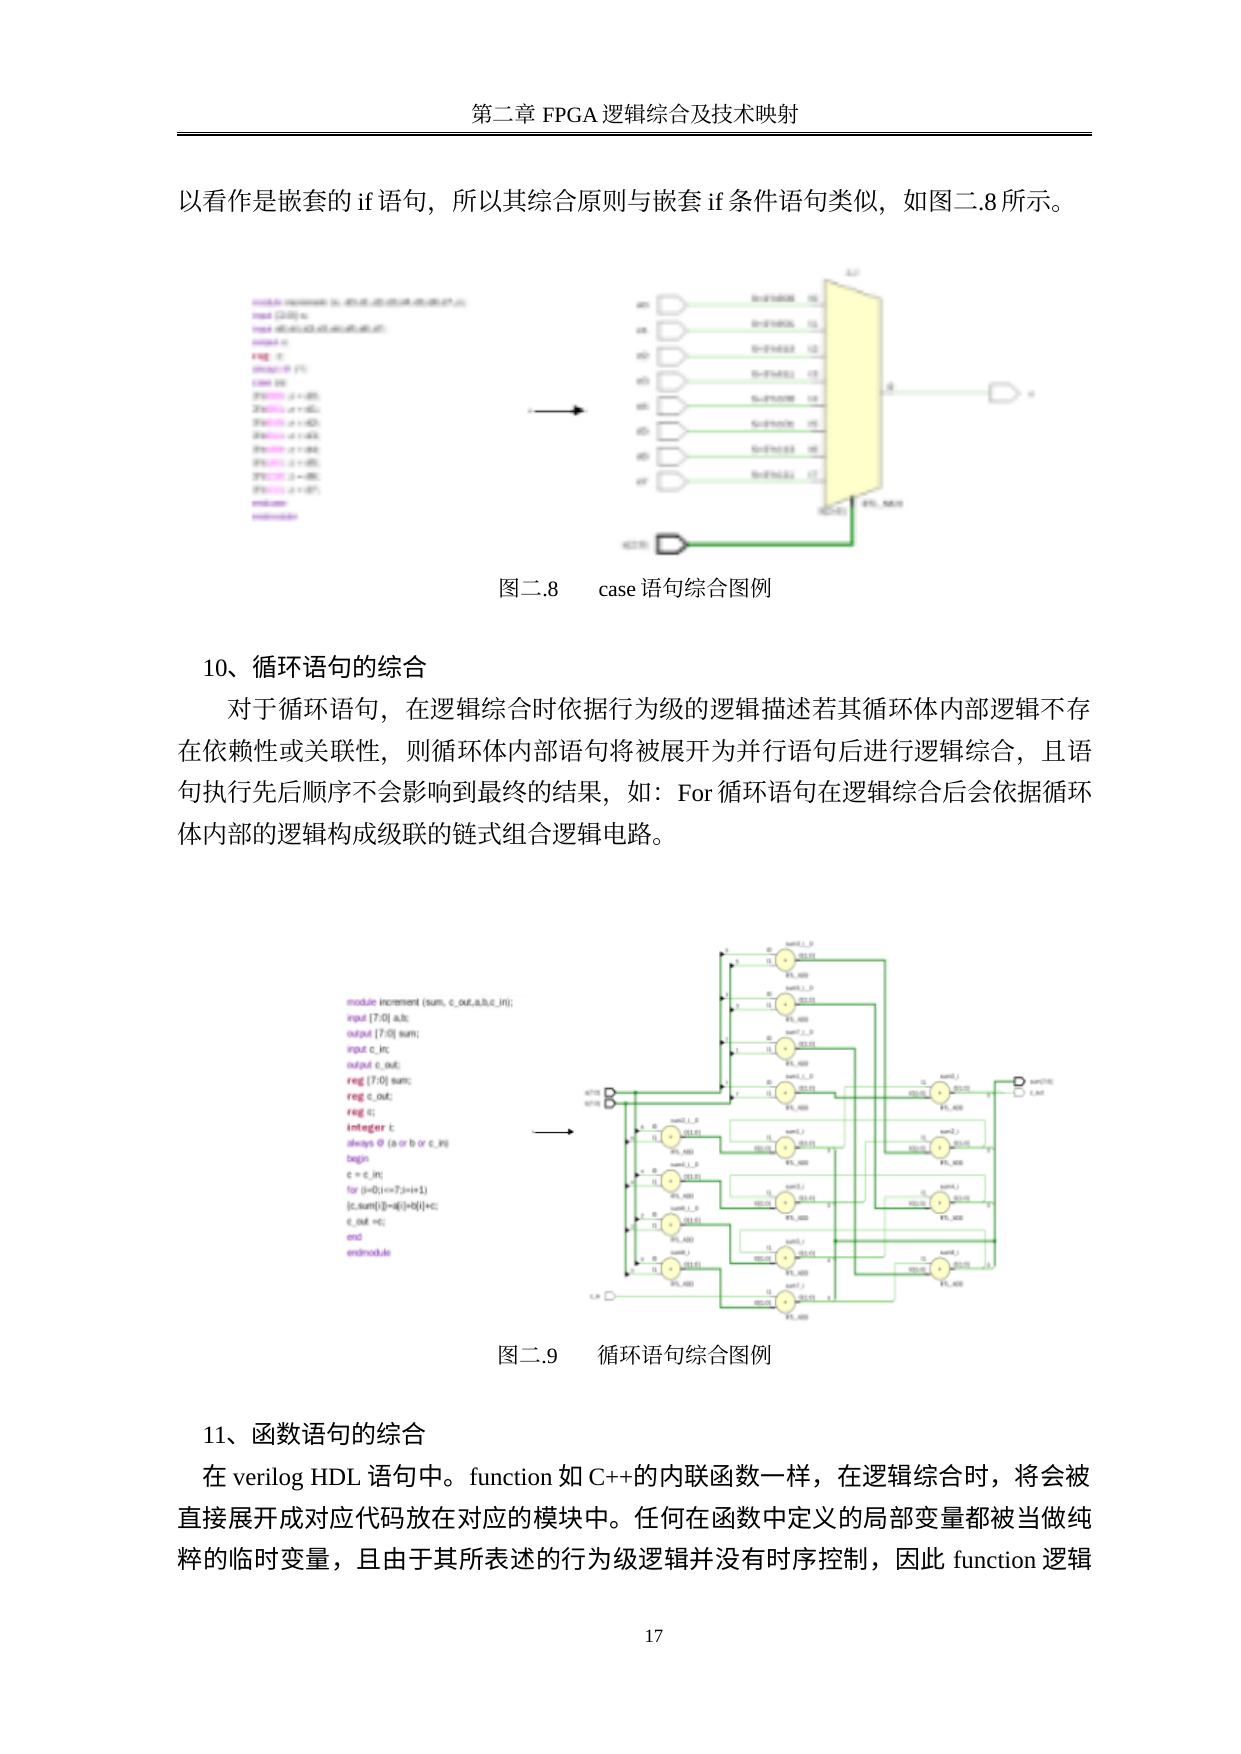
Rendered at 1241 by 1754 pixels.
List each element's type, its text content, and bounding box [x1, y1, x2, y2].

text 11、函数语句的综合 [177, 1411, 1092, 1452]
text 对于循环语句，在逻辑综合时依据行为级的逻辑描述若其循环体内部逻辑不存在依赖性或关联性，则循环体内部语句将被展开为并行语句后进行逻辑综合，且语句执行先后顺序不会影响到最终的结果，如：For循环语句在逻辑综合后会依据循环体内部的逻辑构成级联的链式组合逻辑电路。 [177, 685, 1092, 852]
text 10、循环语句的综合 [177, 643, 1092, 685]
text 在verilog HDL语句中。function如C++的内联函数一样，在逻辑综合时，将会被直接展开成对应代码放在对应的模块中。任何在函数中定义的局部变量都被当做纯粹的临时变量，且由于其所表述的行为级逻辑并没有时序控制，因此function逻辑综合结果是组合逻辑，如图2.15所示。 [177, 1452, 1092, 1577]
text case语句综合图例 [177, 571, 1092, 603]
text 循环语句综合图例 [177, 1338, 1092, 1370]
text 在Verilog HDL语句种，case包含两类条件表达式和选择项表达式，case语句可以看作是嵌套的if语句，所以其综合原则与嵌套if条件语句类似，如图2.13所示。 [177, 177, 1092, 219]
